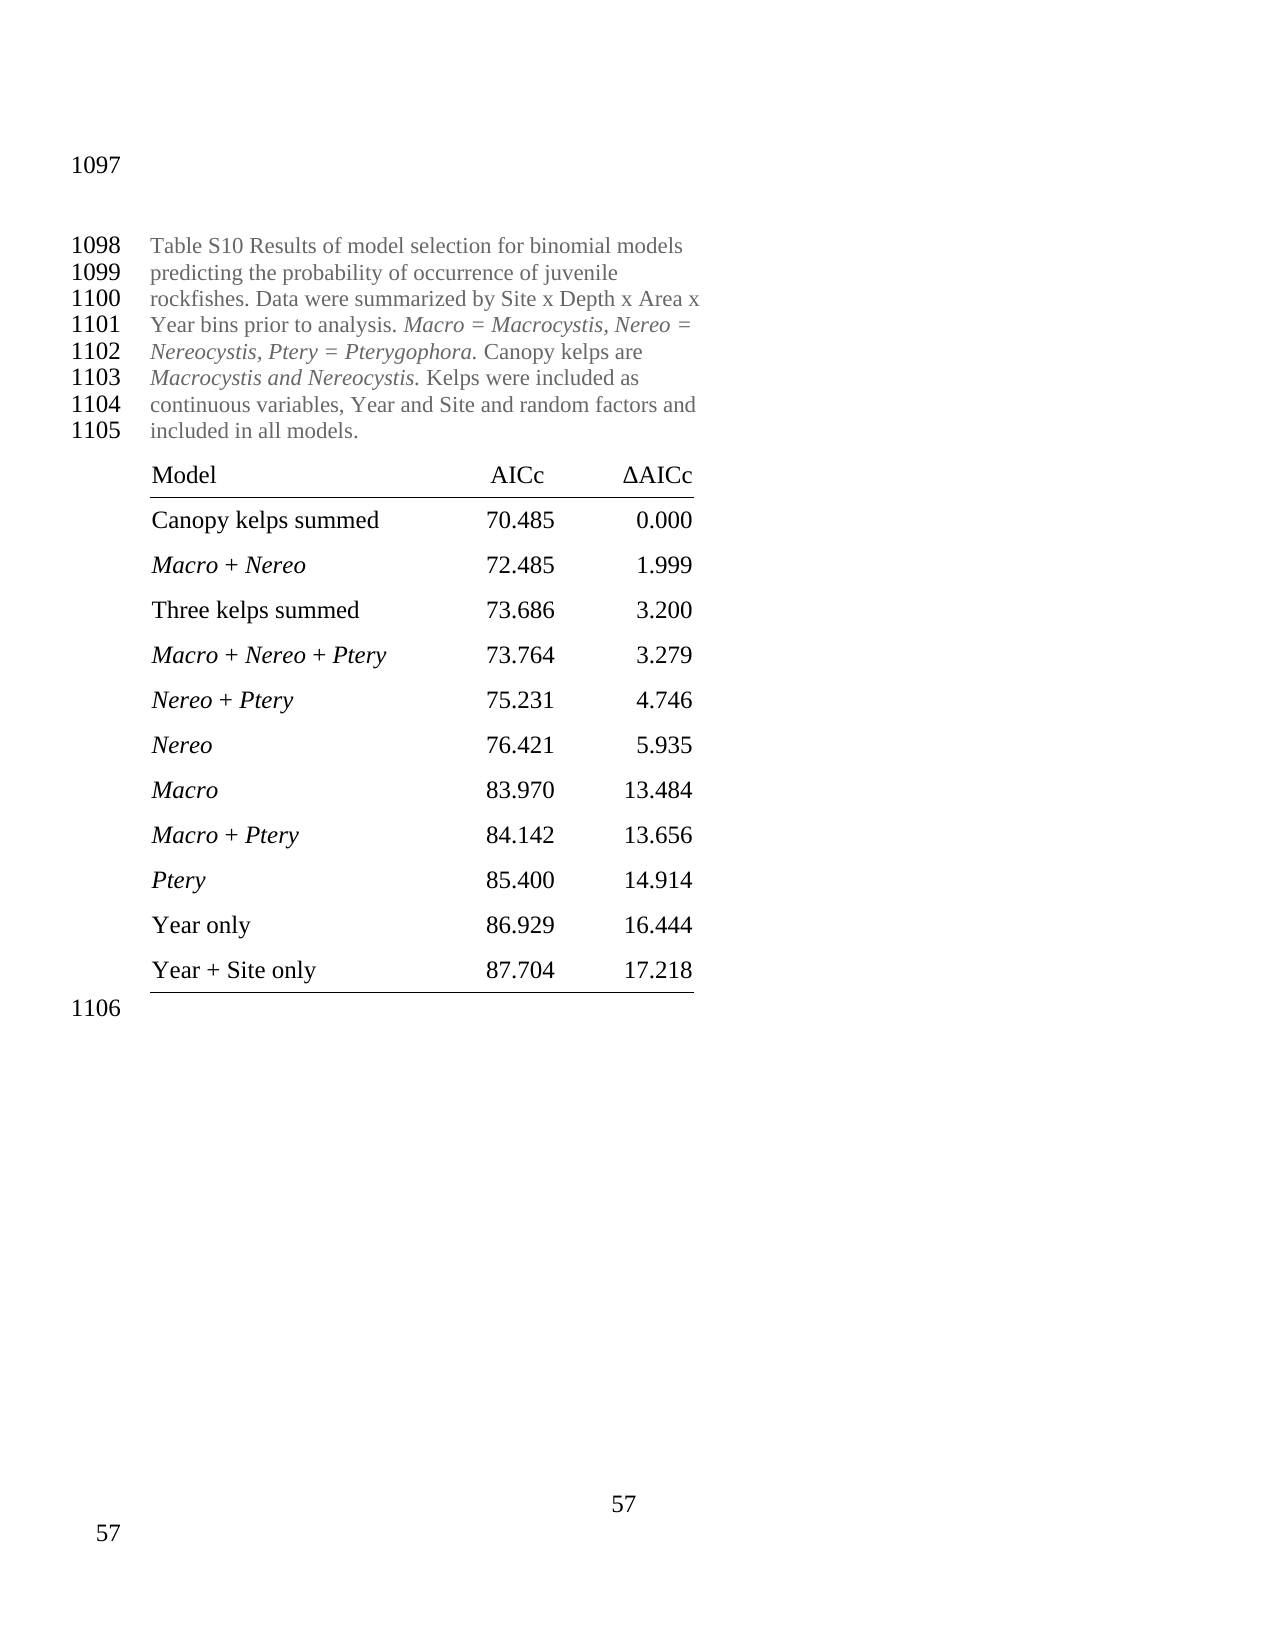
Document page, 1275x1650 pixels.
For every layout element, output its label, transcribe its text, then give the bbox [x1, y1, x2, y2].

table_cell 13.484 [563, 767, 694, 812]
table_cell Canopy kelps summed [150, 498, 403, 542]
table_cell 3.200 [563, 587, 694, 632]
table_cell 70.485 [403, 498, 562, 542]
table_header AICc [403, 452, 600, 497]
table_cell 76.421 [403, 722, 562, 767]
table_cell 0.000 [563, 498, 694, 542]
table_cell Year + Site only [150, 947, 403, 992]
table_cell 72.485 [403, 542, 562, 587]
table_cell 85.400 [403, 857, 562, 902]
table_cell 4.746 [563, 677, 694, 722]
table_cell Macro [150, 767, 403, 812]
table_cell 16.444 [563, 902, 694, 947]
table_cell Three kelps summed [150, 587, 403, 632]
table_cell Macro + Nereo [150, 542, 403, 587]
table_cell Year only [150, 902, 403, 947]
table_cell 17.218 [563, 947, 694, 992]
table_cell 84.142 [403, 812, 562, 857]
table_cell Macro + Ptery [150, 812, 403, 857]
subtitle Table S10 Results of model selection for binomial models predicting the probability of occurrence of juvenile rockfishes. Data were summarized by Site x Depth x Area x Year bins prior to analysis. Macro = Macrocystis, Nereo = Nereocystis, Ptery = Pterygophora. Canopy kelps are Macrocystis and Nereocystis. Kelps were included as continuous variables, Year and Site and random factors and included in all models. [150, 232, 703, 443]
table_cell 73.764 [403, 632, 562, 677]
table_cell 13.656 [563, 812, 694, 857]
table_cell Ptery [150, 857, 403, 902]
table_cell 5.935 [563, 722, 694, 767]
table_cell 87.704 [403, 947, 562, 992]
table_cell 83.970 [403, 767, 562, 812]
table_cell 14.914 [563, 857, 694, 902]
table_cell Nereo [150, 722, 403, 767]
table_cell Macro + Nereo + Ptery [150, 632, 403, 677]
table_cell 73.686 [403, 587, 562, 632]
table_cell 1.999 [563, 542, 694, 587]
table_cell 86.929 [403, 902, 562, 947]
table_cell 3.279 [563, 632, 694, 677]
table_cell Nereo + Ptery [150, 677, 403, 722]
table_header ΔAICc [600, 452, 694, 497]
table_header Model [150, 452, 403, 497]
table_cell 75.231 [403, 677, 562, 722]
